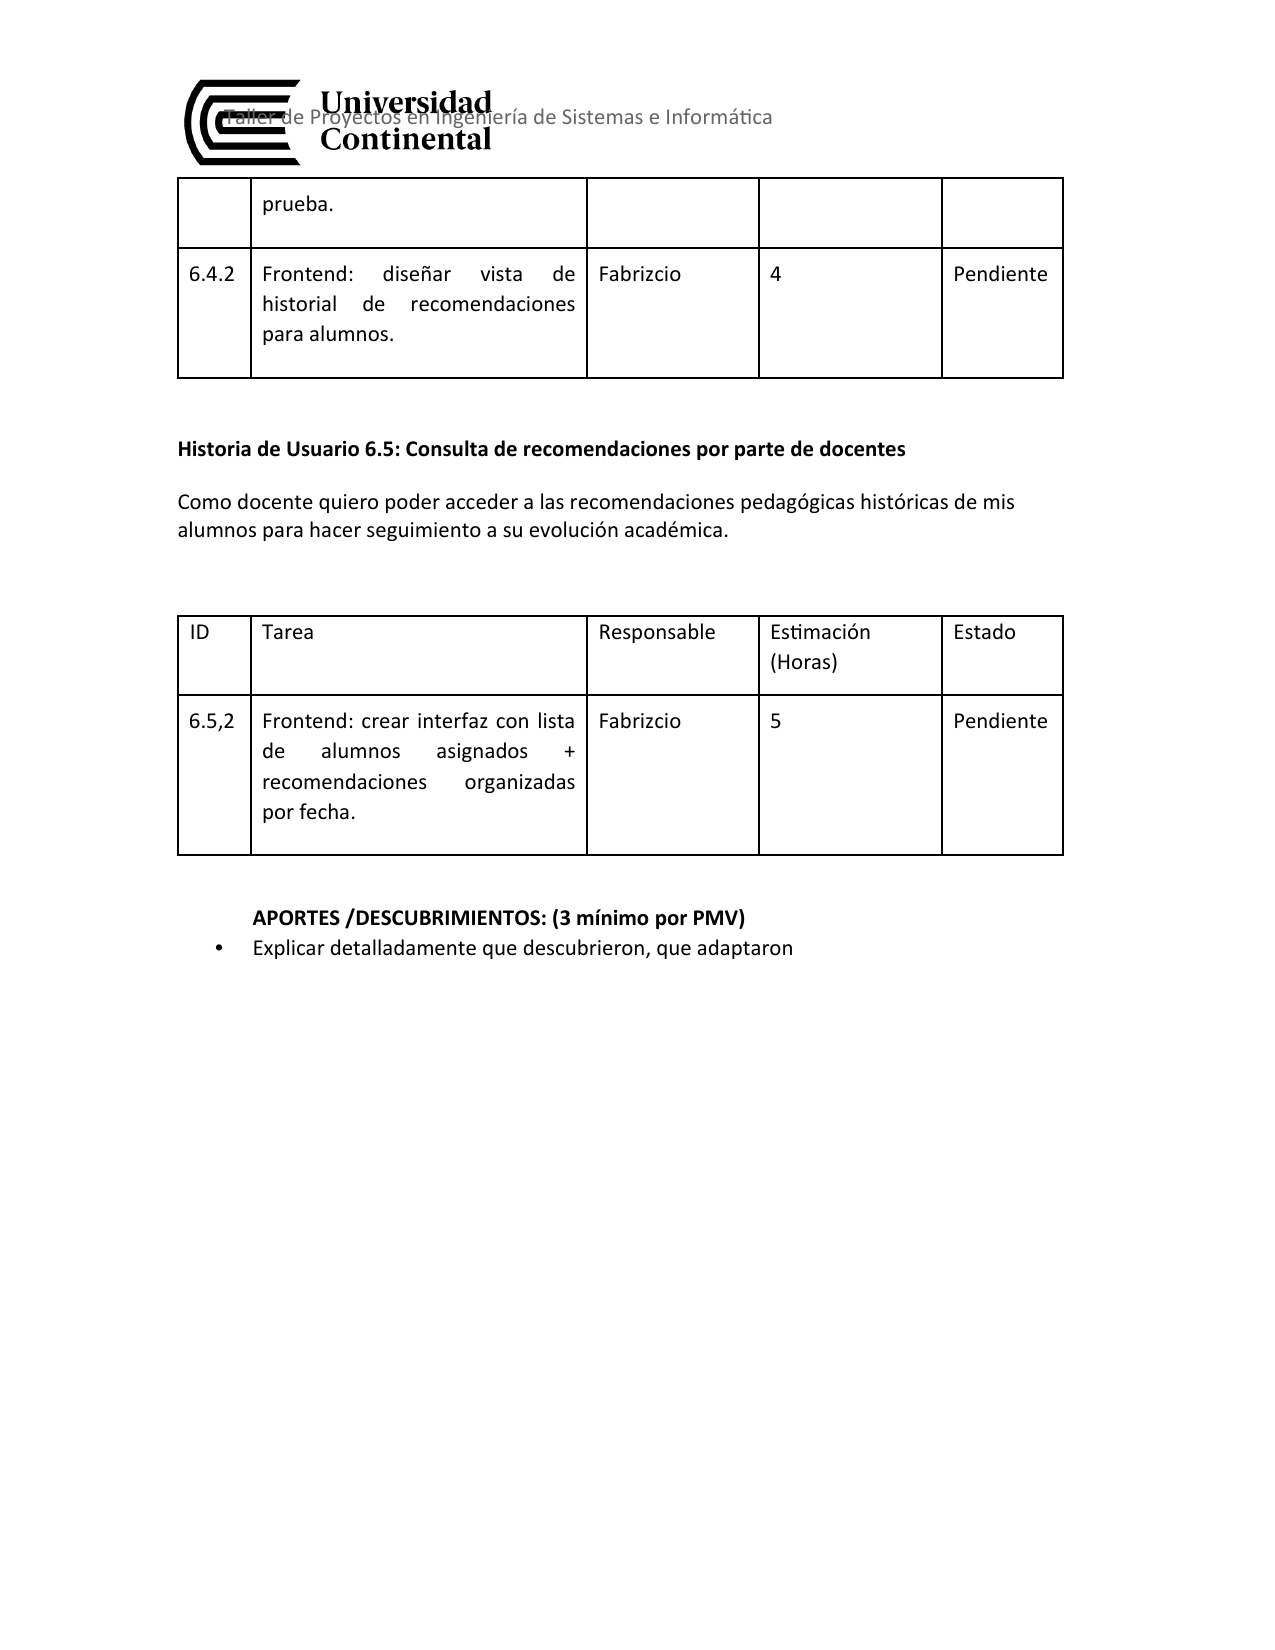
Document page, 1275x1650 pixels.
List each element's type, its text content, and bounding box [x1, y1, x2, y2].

picture [180, 76, 496, 168]
text APORTES /DESCUBRIMIENTOS: (3 mínimo por PMV) [252, 903, 1098, 931]
text Como docente quiero poder acceder a las recomendaciones pedagógicas históricas de mis alumnos para hacer seguimiento a su evolución académica. [177, 487, 1098, 543]
text Historia de Usuario 6.5: Consulta de recomendaciones por parte de docentes [177, 434, 1098, 462]
list Explicar detalladamente que descubrieron, que adaptaron [215, 933, 1098, 961]
